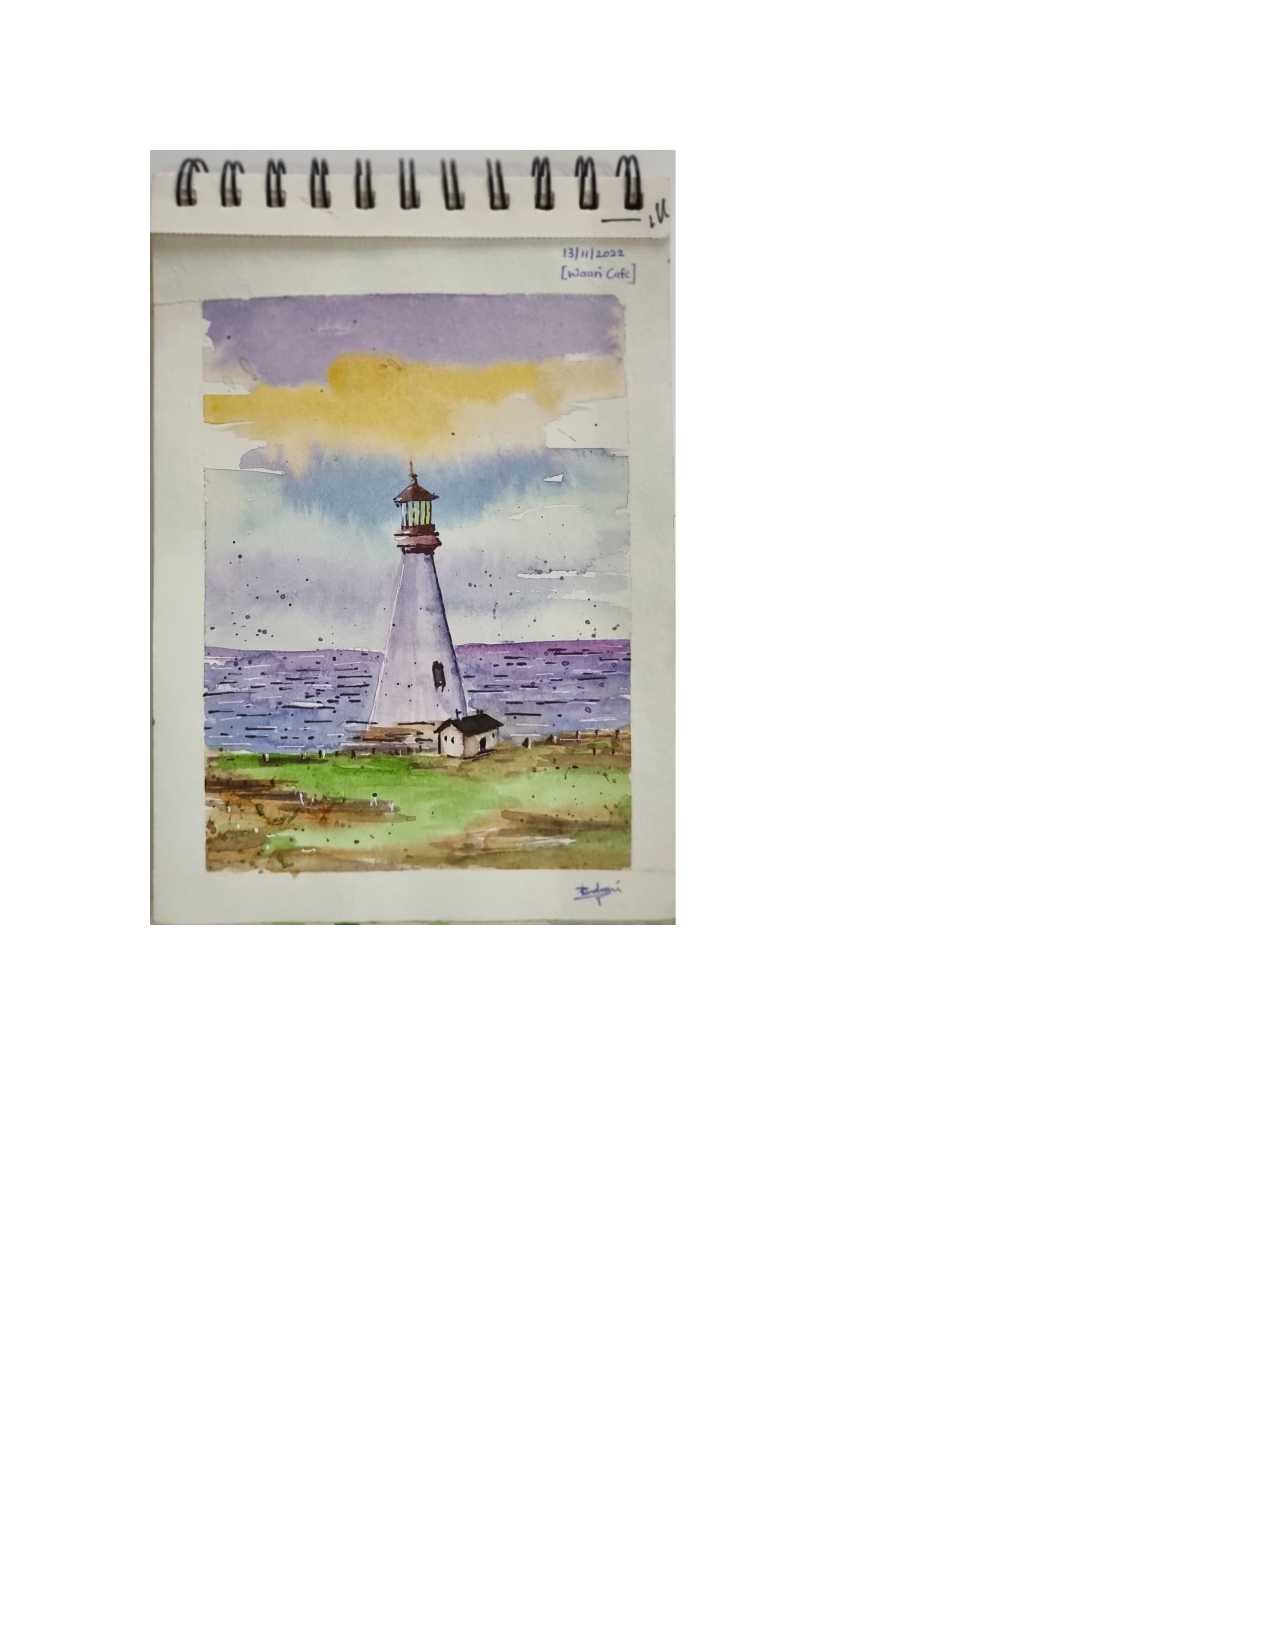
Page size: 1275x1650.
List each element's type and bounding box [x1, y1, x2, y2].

picture [150, 150, 676, 925]
